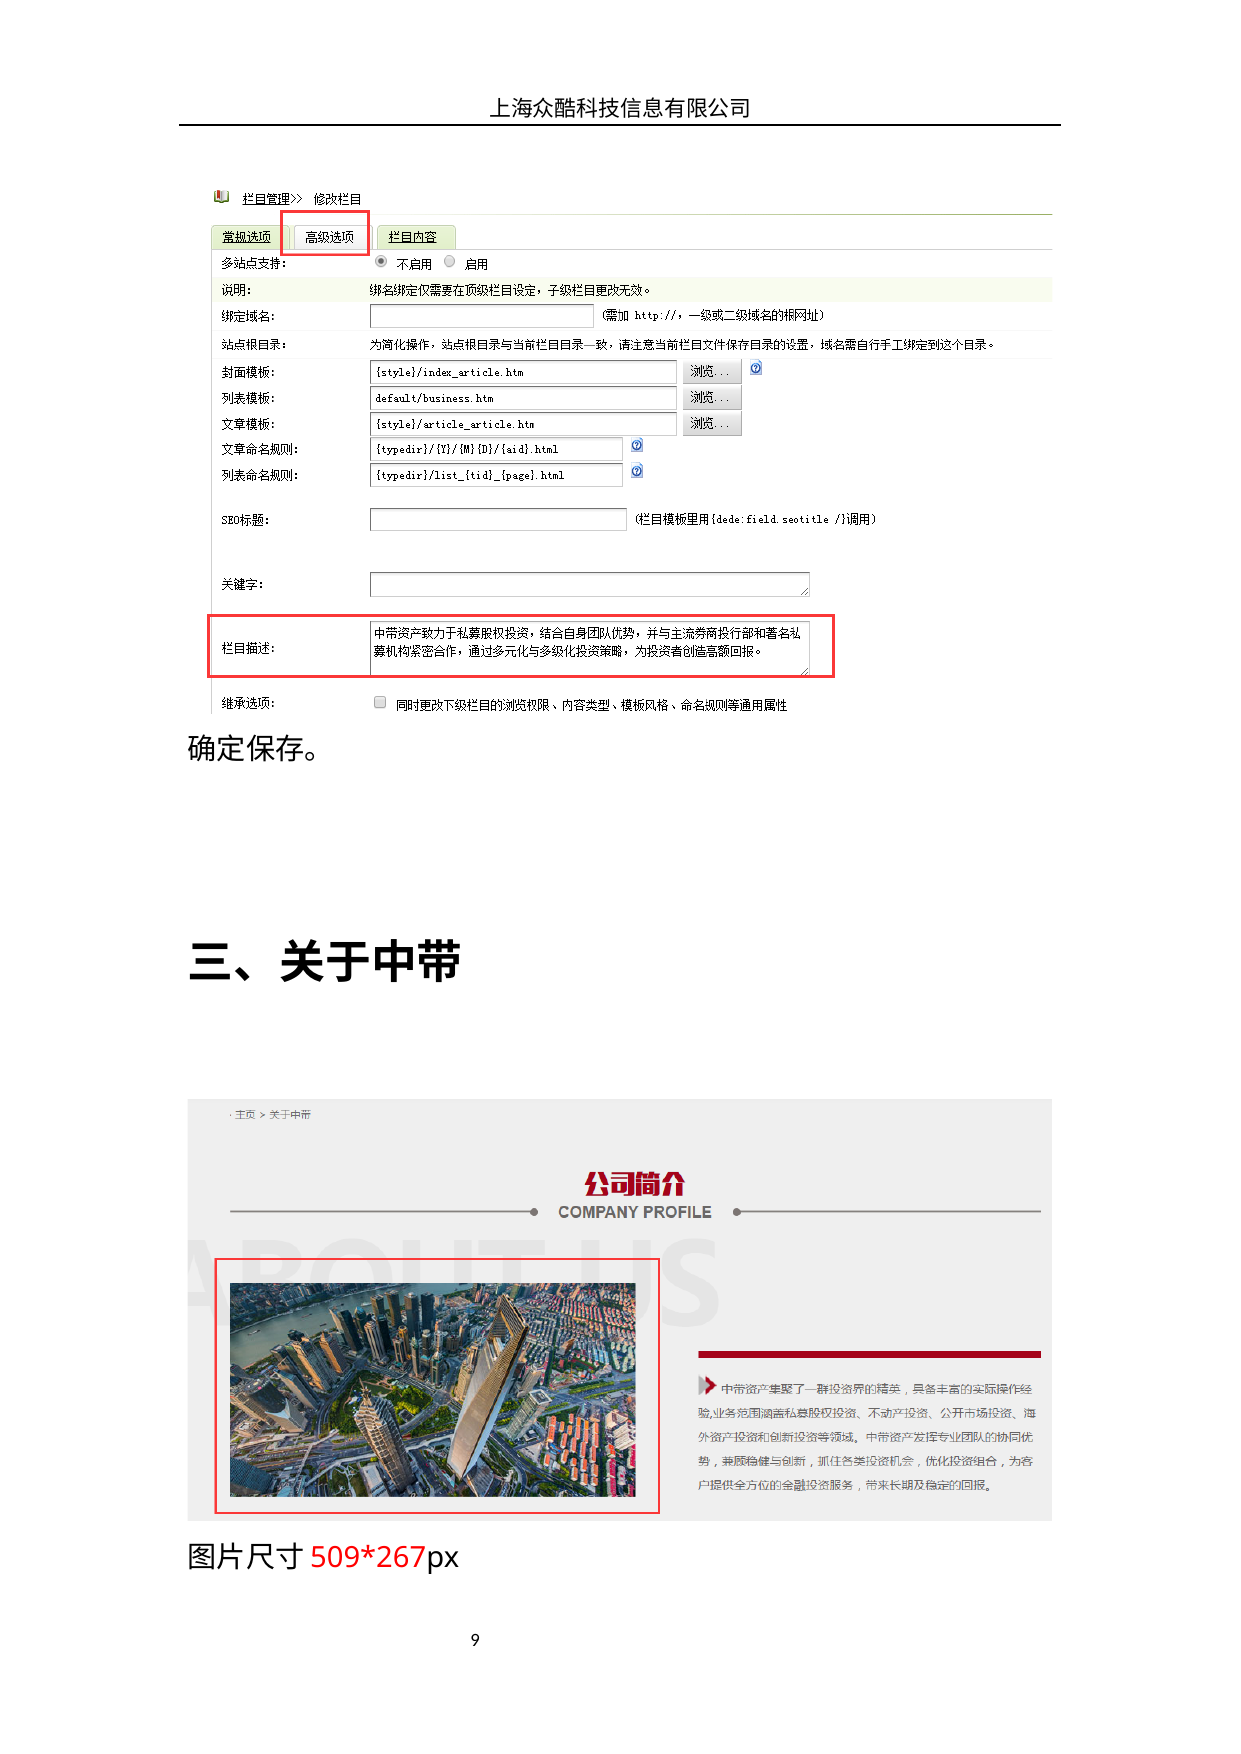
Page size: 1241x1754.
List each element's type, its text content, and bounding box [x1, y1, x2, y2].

text 确定保存。 [187, 714, 1053, 779]
text 图片尺寸509*267px [187, 1522, 1053, 1587]
picture [187, 162, 1053, 714]
subtitle 关于中带 [187, 909, 1053, 1007]
picture [187, 1099, 1052, 1521]
